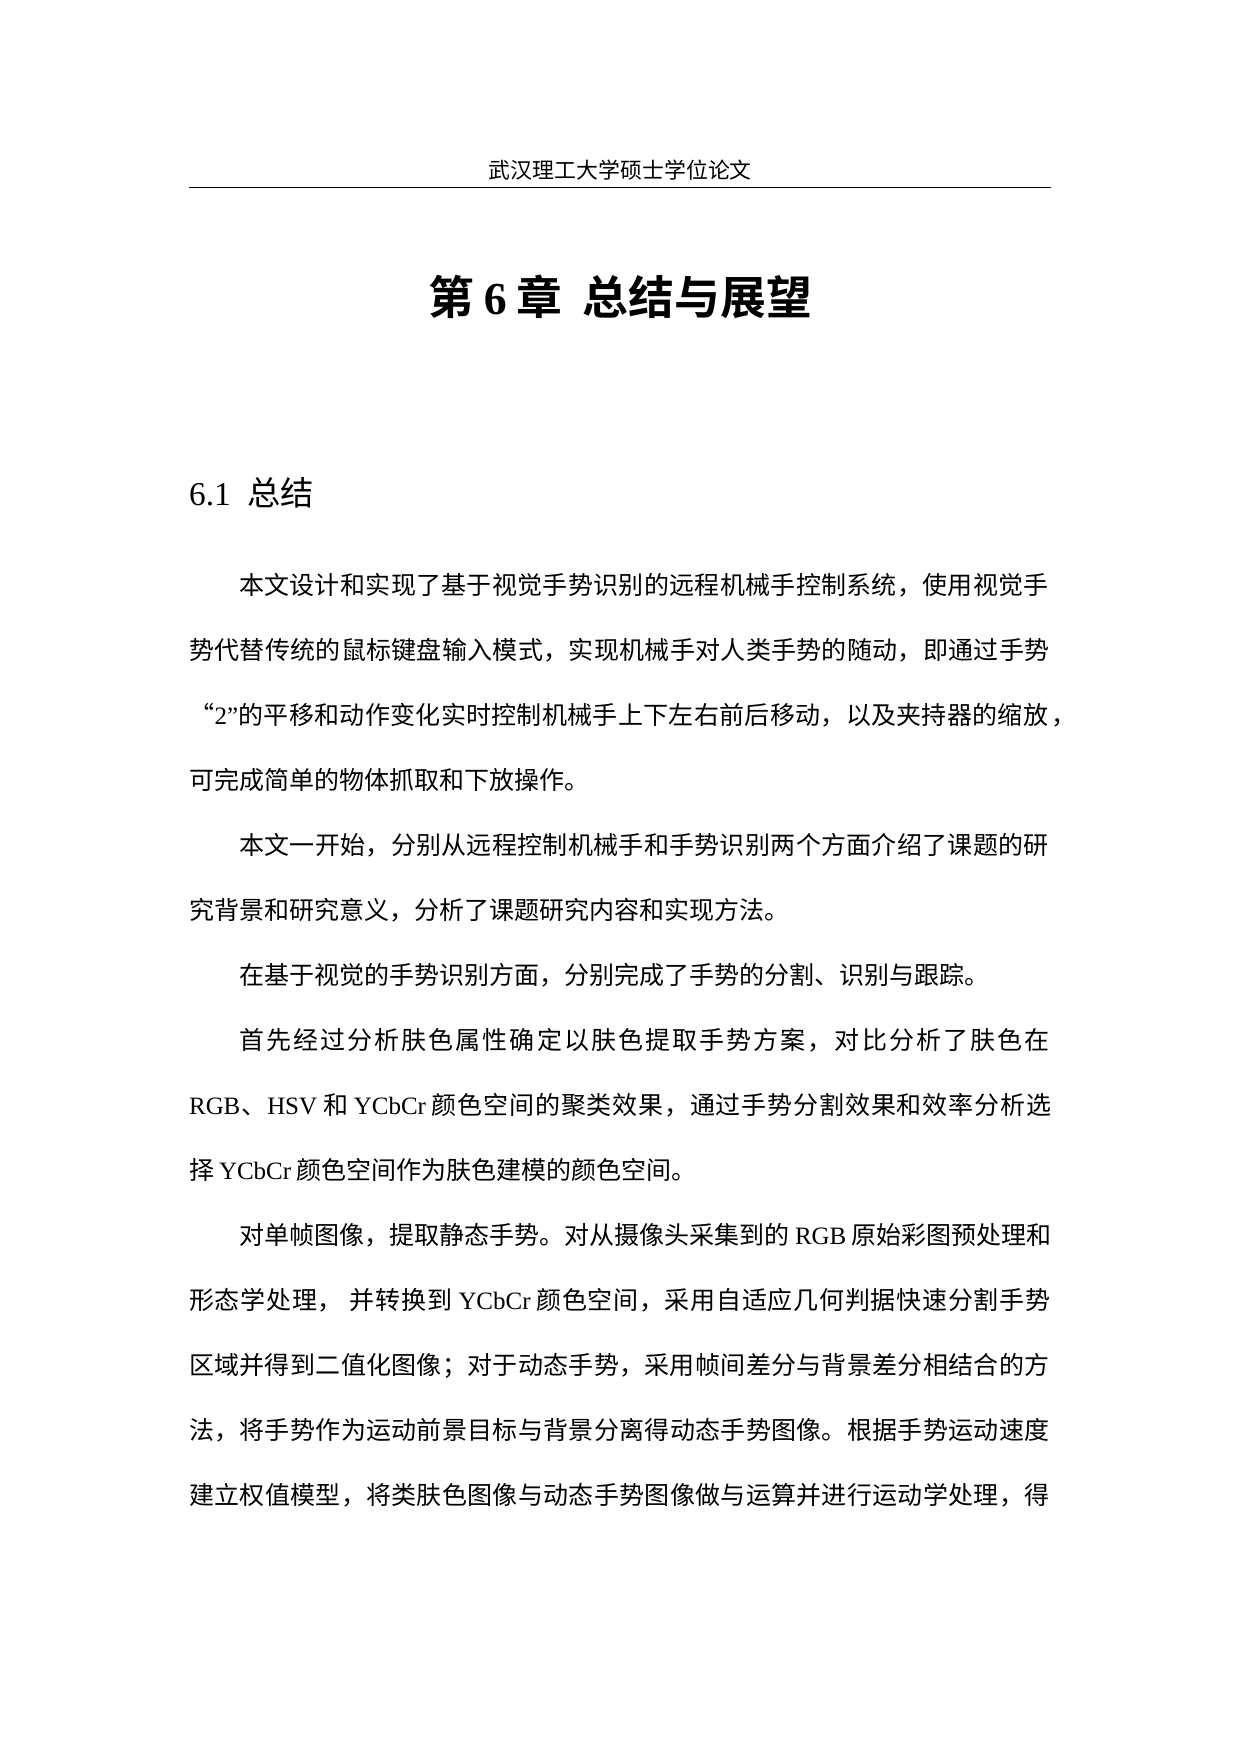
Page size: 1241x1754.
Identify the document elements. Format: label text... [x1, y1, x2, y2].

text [189, 1201, 1051, 1526]
text 本文设计和实现了基于视觉手势识别的远程机械手控制系统，使用视觉手势代替传统的鼠标键盘输入模式，实现机械手对人类手势的随动，即通过手势“2”的平移和动作变化实时控制机械手上下左右前后移动，以及夹持器的缩放，可完成简单的物体抓取和下放操作。 [189, 551, 1051, 811]
subtitle 第6章 总结与展望 [189, 246, 1051, 344]
text 在基于视觉的手势识别方面，分别完成了手势的分割、识别与跟踪。 [189, 941, 1051, 1006]
text 首先经过分析肤色属性确定以肤色提取手势方案，对比分析了肤色在RGB、HSV和YCbCr颜色空间的聚类效果，通过手势分割效果和效率分析选择YCbCr颜色空间作为肤色建模的颜色空间。 [189, 1006, 1051, 1201]
list 6.1 总结 [189, 472, 1051, 513]
text 本文一开始，分别从远程控制机械手和手势识别两个方面介绍了课题的研究背景和研究意义，分析了课题研究内容和实现方法。 [189, 811, 1051, 941]
